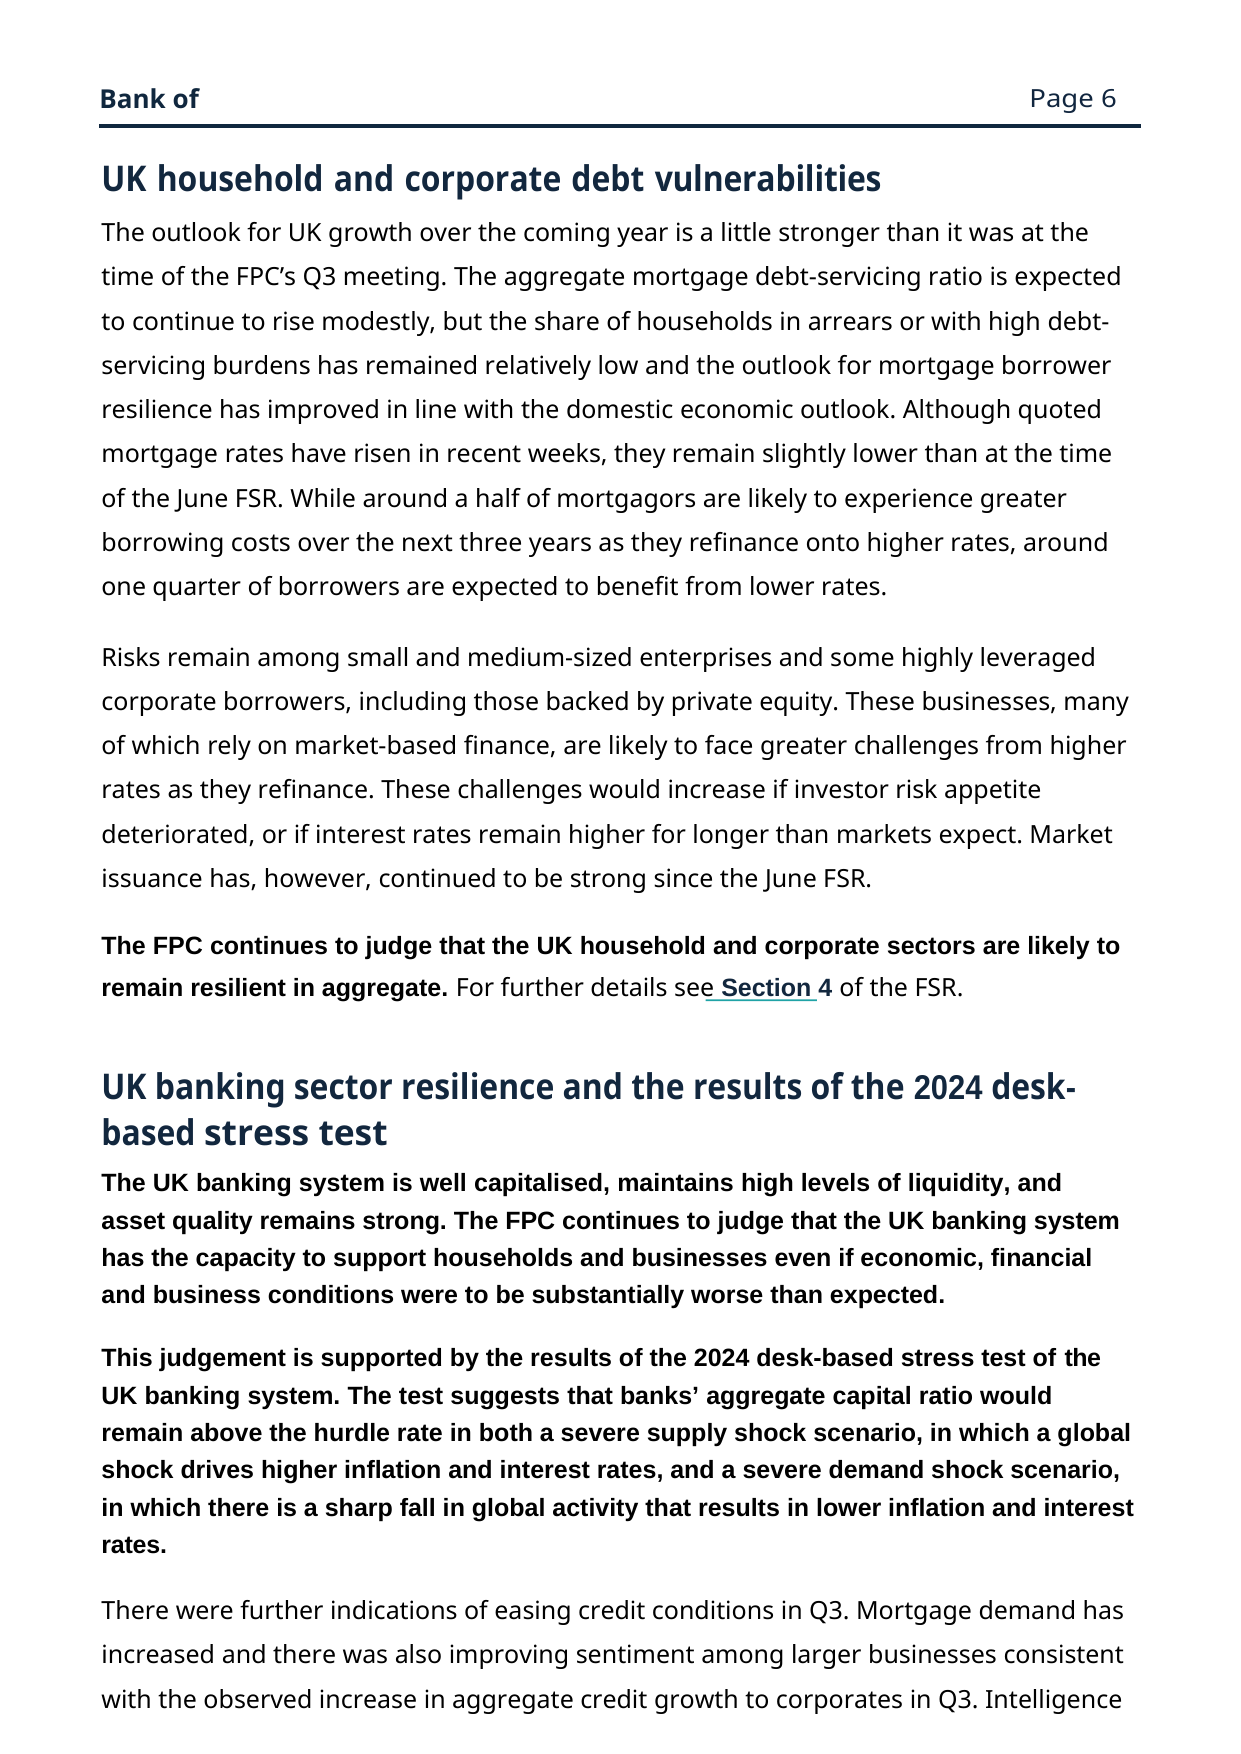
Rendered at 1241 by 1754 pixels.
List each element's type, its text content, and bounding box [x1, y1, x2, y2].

subtitle UK household and corporate debt vulnerabilities [101, 154, 1152, 202]
text The UK banking system is well capitalised, maintains high levels of liquidity, and asset quality remains strong. The FPC continues to judge that the UK banking system has the capacity to support households and businesses even if economic, financial and business conditions were to be substantially worse than expected. [101, 1168, 1132, 1309]
text The FPC continues to judge that the UK household and corporate sectors are likely to remain resilient in aggregate. For further details see Section 4 of the FSR. [101, 931, 1138, 1004]
text Risks remain among small and medium-sized enterprises and some highly leveraged corporate borrowers, including those backed by private equity. These businesses, many of which rely on market-based finance, are likely to face greater challenges from higher rates as they refinance. These challenges would increase if investor risk appetite deteriorated, or if interest rates remain higher for longer than markets expect. Market issuance has, however, continued to be strong since the June FSR. [101, 639, 1138, 895]
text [101, 1593, 1138, 1715]
text This judgement is supported by the results of the 2024 desk-based stress test of the [101, 1343, 1152, 1372]
text UK banking system. The test suggests that banks’ aggregate capital ratio would remain above the hurdle rate in both a severe supply shock scenario, in which a global shock drives higher inflation and interest rates, and a severe demand shock scenario, in which there is a sharp fall in global activity that results in lower inflation and interest rates. [101, 1381, 1140, 1558]
subtitle UK banking sector resilience and the results of the 2024 desk-based stress test [101, 1062, 1138, 1156]
text The outlook for UK growth over the coming year is a little stronger than it was at the time of the FPC’s Q3 meeting. The aggregate mortgage debt-servicing ratio is expected to continue to rise modestly, but the share of households in arrears or with high debt-servicing burdens has remained relatively low and the outlook for mortgage borrower resilience has improved in line with the domestic economic outlook. Although quoted mortgage rates have risen in recent weeks, they remain slightly lower than at the time of the June FSR. While around a half of mortgagors are likely to experience greater borrowing costs over the next three years as they refinance onto higher rates, around one quarter of borrowers are expected to benefit from lower rates. [101, 215, 1138, 603]
